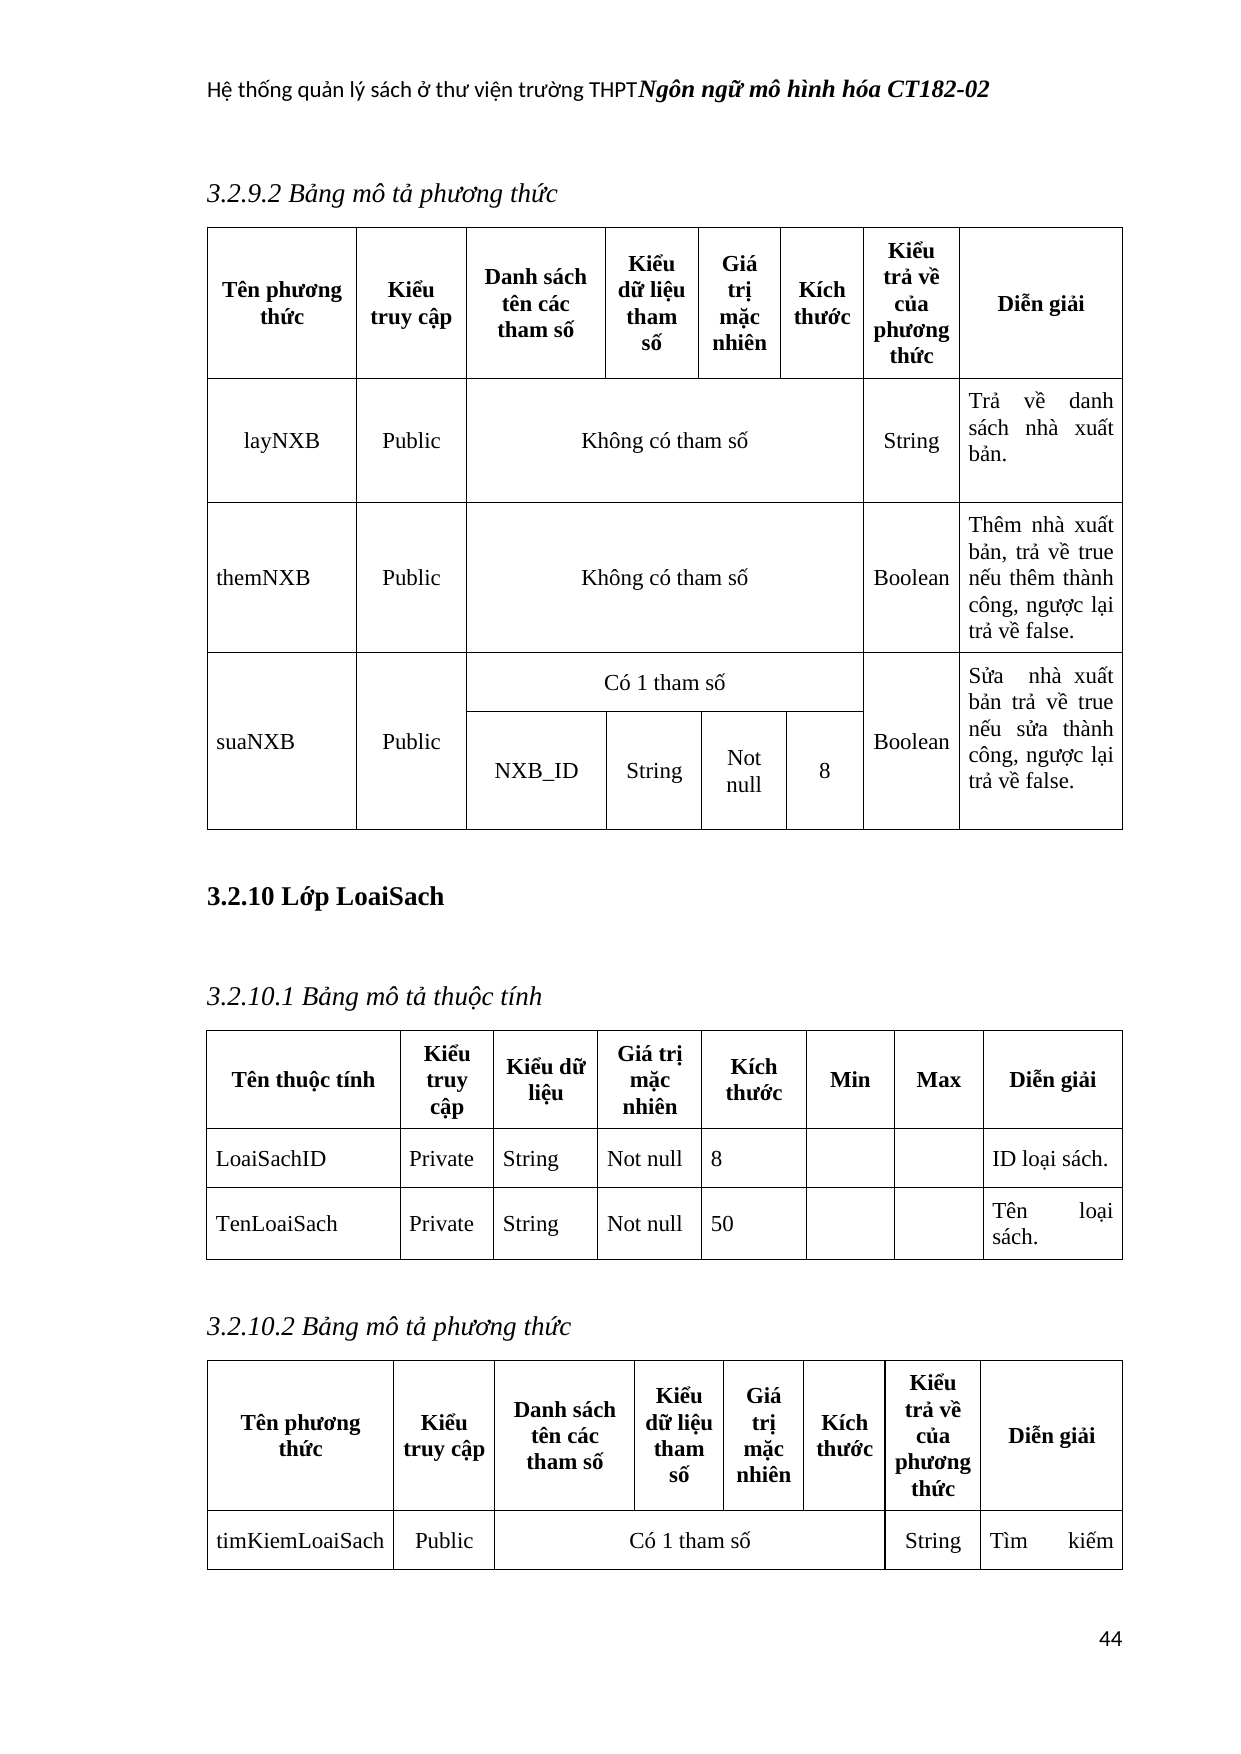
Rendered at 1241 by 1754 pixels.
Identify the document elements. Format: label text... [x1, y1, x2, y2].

table_cell suaNXB [208, 653, 356, 829]
table_header Tên phương thức [208, 228, 356, 377]
table_cell Tên loại sách. [984, 1188, 1122, 1258]
table_cell String [607, 712, 701, 829]
table_cell Public [357, 503, 466, 652]
table_cell NXB_ID [467, 712, 606, 829]
table_cell Public [357, 653, 466, 829]
table_header Diễn giải [960, 228, 1122, 377]
table_cell Thêm nhà xuất bản, trả về true nếu thêm thành công, ngược lại trả về false. [960, 503, 1122, 652]
table_cell Not null [702, 712, 786, 829]
table_cell Public [394, 1511, 494, 1569]
table_cell Boolean [864, 503, 959, 652]
table_cell Not null [598, 1129, 701, 1187]
table_header Min [807, 1031, 894, 1128]
table_cell Not null [598, 1188, 701, 1258]
table_cell [895, 1129, 983, 1187]
table_cell 50 [702, 1188, 806, 1258]
table_cell Không có tham số [467, 379, 863, 502]
table_cell Sửa nhà xuất bản trả về true nếu sửa thành công, ngược lại trả về false. [960, 653, 1122, 829]
table_cell [895, 1188, 983, 1258]
table_cell Có 1 tham số [467, 653, 863, 711]
table_header Kiểu dữ liệu tham số [635, 1361, 723, 1510]
table_header Tên thuộc tính [207, 1031, 400, 1128]
subtitle Lớp LoaiSach [207, 880, 1122, 911]
table_cell 8 [787, 712, 863, 829]
subtitle Bảng mô tả phương thức [207, 177, 1122, 208]
table_cell themNXB [208, 503, 356, 652]
table_header Danh sách tên các tham số [467, 228, 605, 377]
table_header Kiểu trả về của phương thức [886, 1361, 980, 1510]
table_cell Public [357, 379, 466, 502]
table_cell String [494, 1188, 597, 1258]
table_cell [807, 1188, 894, 1258]
subtitle Bảng mô tả thuộc tính [207, 980, 1122, 1011]
table_header Kiểu truy cập [401, 1031, 493, 1128]
subtitle Bảng mô tả phương thức [207, 1310, 1122, 1341]
table_header Giá trị mặc nhiên [724, 1361, 803, 1510]
table_cell Boolean [864, 653, 959, 829]
table_header Kích thước [781, 228, 863, 377]
table_cell Không có tham số [467, 503, 863, 652]
table_cell String [494, 1129, 597, 1187]
table_cell timKiemLoaiSach [208, 1511, 393, 1569]
table_header Diễn giải [981, 1361, 1122, 1510]
table_cell ID loại sách. [984, 1129, 1122, 1187]
table_cell layNXB [208, 379, 356, 502]
table_header Kiểu dữ liệu tham số [606, 228, 698, 377]
table_header Diễn giải [984, 1031, 1122, 1128]
table_header Danh sách tên các tham số [495, 1361, 634, 1510]
table_header Tên phương thức [208, 1361, 393, 1510]
table_cell [807, 1129, 894, 1187]
table_cell String [864, 379, 959, 502]
table_cell Trả về danh sách nhà xuất bản. [960, 379, 1122, 502]
table_header Kiểu trả về của phương thức [864, 228, 959, 377]
table_cell Private [401, 1129, 493, 1187]
table_cell TenLoaiSach [207, 1188, 400, 1258]
table_header Giá trị mặc nhiên [699, 228, 780, 377]
table_cell Private [401, 1188, 493, 1258]
table_header Kích thước [702, 1031, 806, 1128]
table_header Kích thước [804, 1361, 884, 1510]
table_cell 8 [702, 1129, 806, 1187]
table_header Max [895, 1031, 983, 1128]
table_header Kiểu dữ liệu [494, 1031, 597, 1128]
table_cell String [886, 1511, 980, 1569]
table_header Kiểu truy cập [357, 228, 466, 377]
table_header Giá trị mặc nhiên [598, 1031, 701, 1128]
table_cell Tìm kiếm loại sách. [981, 1511, 1122, 1569]
table_cell Có 1 tham số [495, 1511, 884, 1569]
table_cell LoaiSachID [207, 1129, 400, 1187]
table_header Kiểu truy cập [394, 1361, 494, 1510]
